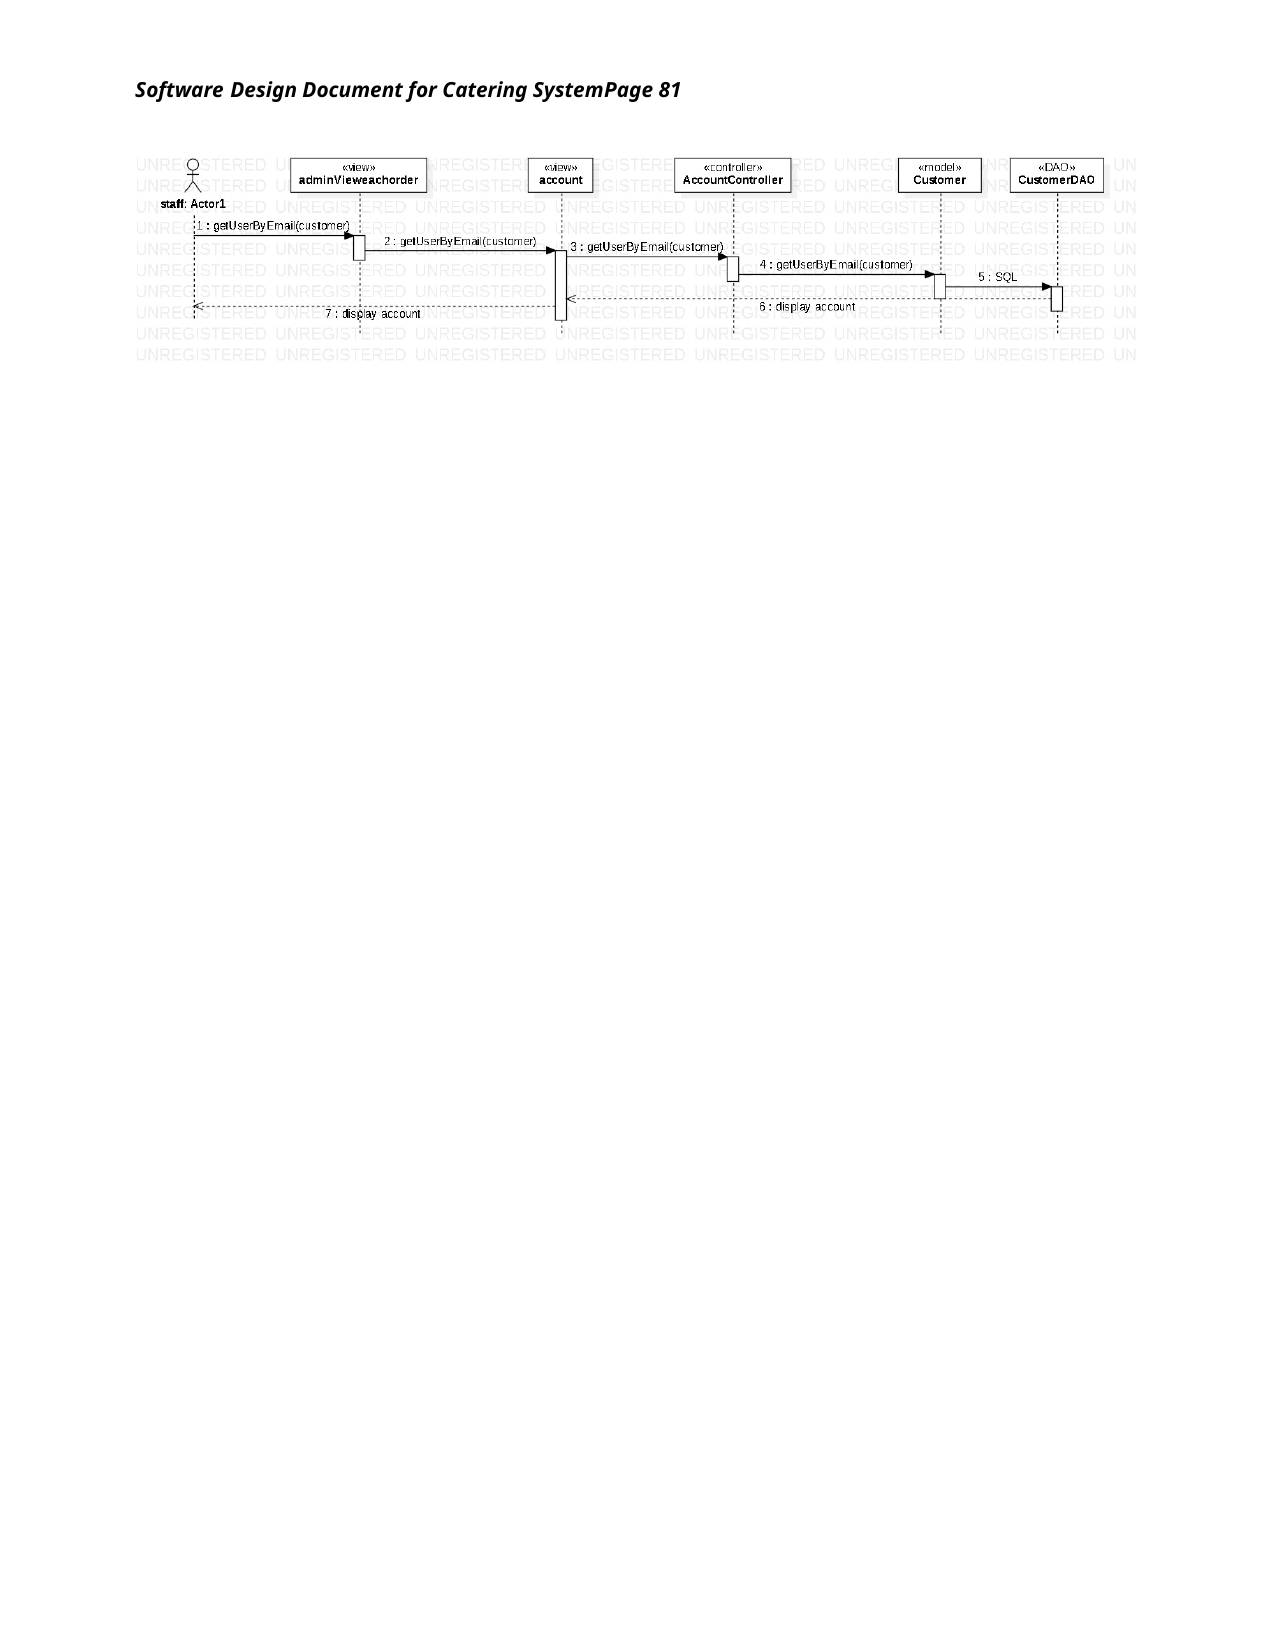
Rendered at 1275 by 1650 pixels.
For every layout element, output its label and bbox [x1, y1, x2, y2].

picture [135, 150, 1138, 368]
